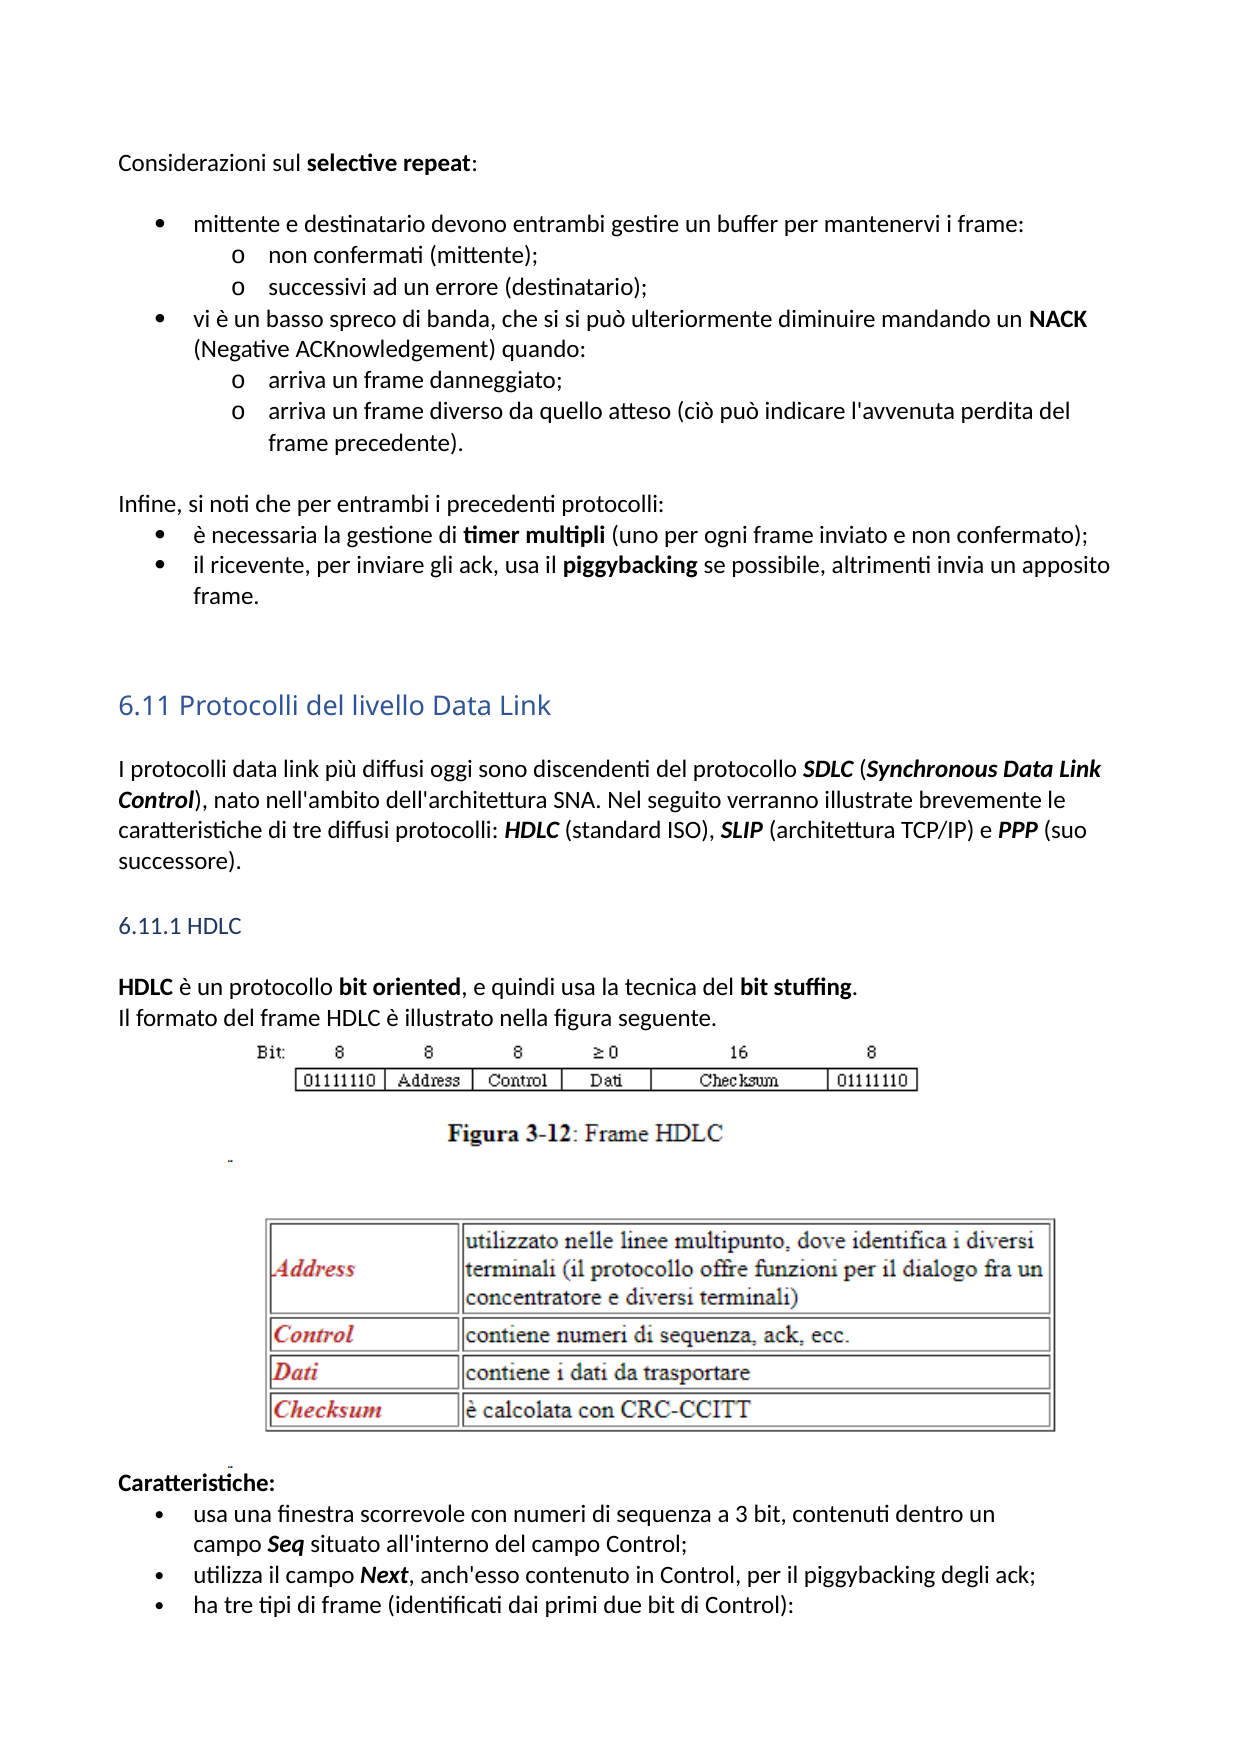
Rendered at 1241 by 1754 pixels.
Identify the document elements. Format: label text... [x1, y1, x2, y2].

text I protocolli data link più diffusi oggi sono discendenti del protocollo SDLC (Synchronous Data Link Control), nato nell'ambito dell'architettura SNA. Nel seguito verranno illustrate brevemente le caratteristiche di tre diffusi protocolli: HDLC (standard ISO), SLIP (architettura TCP/IP) e PPP (suo successore). [118, 753, 1122, 876]
list mittente e destinatario devono entrambi gestire un buffer per mantenervi i frame: [156, 209, 1122, 239]
list vi è un basso spreco di banda, che si si può ulteriormente diminuire mandando un NACK (Negative ACKnowledgement) quando: [156, 303, 1122, 364]
list ha tre tipi di frame (identificati dai primi due bit di Control): [156, 1590, 1122, 1620]
picture [228, 1032, 976, 1162]
list arriva un frame diverso da quello atteso (ciò può indicare l'avvenuta perdita del frame precedente). [231, 396, 1122, 458]
list è necessaria la gestione di timer multipli (uno per ogni frame inviato e non confermato); [156, 519, 1122, 549]
text HDLC è un protocollo bit oriented, e quindi usa la tecnica del bit stuffing. [118, 971, 1122, 1002]
list usa una finestra scorrevole con numeri di sequenza a 3 bit, contenuti dentro un campo Seq situato all'interno del campo Control; [156, 1498, 1122, 1559]
list arriva un frame danneggiato; [231, 364, 1122, 396]
list utilizza il campo Next, anch'esso contenuto in Control, per il piggybacking degli ack; [156, 1559, 1122, 1590]
text Il formato del frame HDLC è illustrato nella figura seguente. [118, 1002, 1122, 1032]
list successivi ad un errore (destinatario); [231, 271, 1122, 303]
subtitle 6.11 Protocolli del livello Data Link [118, 686, 1122, 723]
text Considerazioni sul selective repeat: [118, 148, 1122, 178]
subtitle 6.11.1 HDLC [118, 910, 1122, 941]
list non confermati (mittente); [231, 239, 1122, 271]
text Caratteristiche: [118, 1468, 1122, 1498]
list il ricevente, per inviare gli ack, usa il piggybacking se possibile, altrimenti invia un apposito frame. [156, 549, 1122, 610]
picture [228, 1192, 1104, 1468]
text Infine, si noti che per entrambi i precedenti protocolli: [118, 488, 1122, 519]
